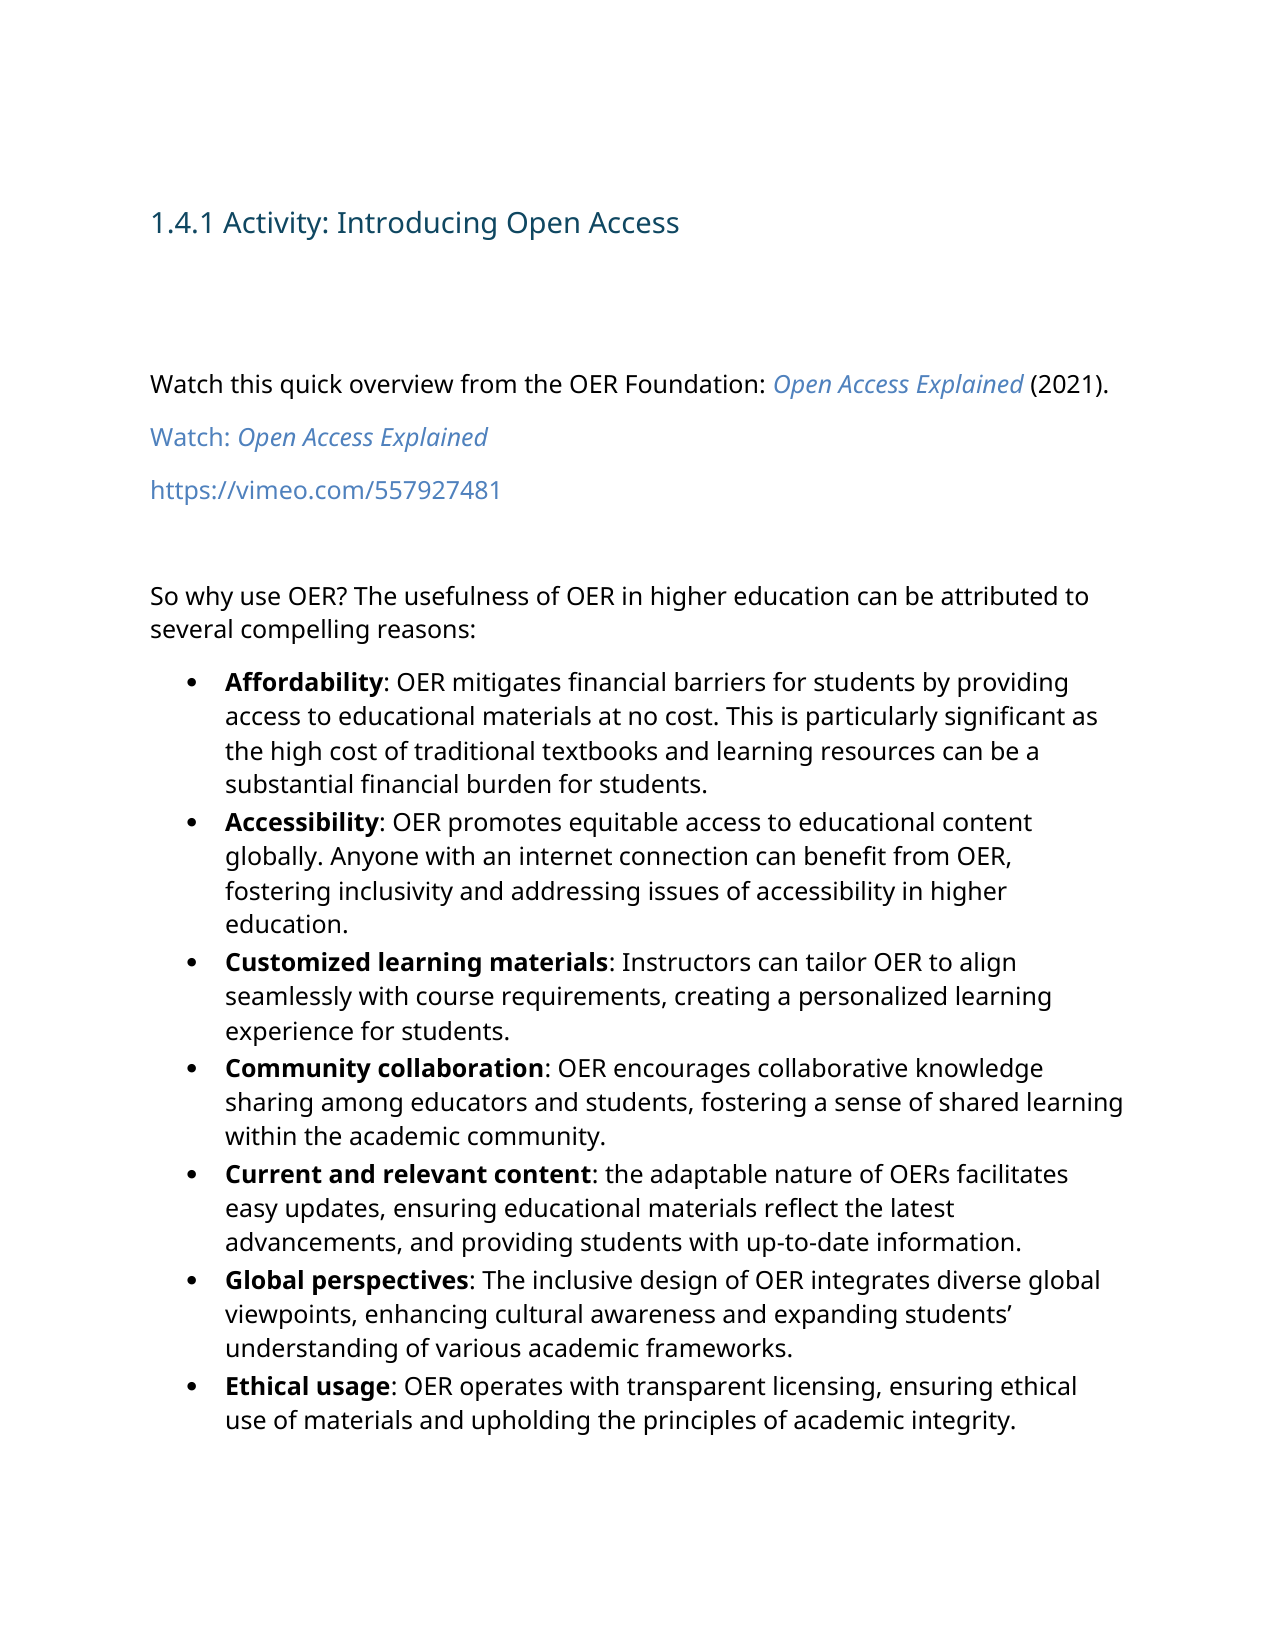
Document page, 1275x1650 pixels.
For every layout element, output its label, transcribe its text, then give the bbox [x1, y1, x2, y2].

text https://vimeo.com/557927481 [150, 472, 1125, 507]
list Ethical usage: OER operates with transparent licensing, ensuring ethical use of materials and upholding the principles of academic integrity. [187, 1369, 1125, 1437]
list Accessibility: OER promotes equitable access to educational content globally. Anyone with an internet connection can benefit from OER, fostering inclusivity and addressing issues of accessibility in higher education. [187, 805, 1125, 941]
text Watch this quick overview from the OER Foundation: Open Access Explained (2021). [150, 367, 1125, 401]
text Watch: Open Access Explained [150, 420, 1125, 454]
list Global perspectives: The inclusive design of OER integrates diverse global viewpoints, enhancing cultural awareness and expanding students’ understanding of various academic frameworks. [187, 1263, 1125, 1365]
list Current and relevant content: the adaptable nature of OERs facilitates easy updates, ensuring educational materials reflect the latest advancements, and providing students with up-to-date information. [187, 1157, 1125, 1259]
subtitle 1.4.1 Activity: Introducing Open Access [150, 203, 1125, 242]
list Customized learning materials: Instructors can tailor OER to align seamlessly with course requirements, creating a personalized learning experience for students. [187, 945, 1125, 1047]
list Community collaboration: OER encourages collaborative knowledge sharing among educators and students, fostering a sense of shared learning within the academic community. [187, 1051, 1125, 1153]
list Affordability: OER mitigates financial barriers for students by providing access to educational materials at no cost. This is particularly significant as the high cost of traditional textbooks and learning resources can be a substantial financial burden for students. [187, 665, 1125, 801]
text So why use OER? The usefulness of OER in higher education can be attributed to several compelling reasons: [150, 578, 1125, 646]
